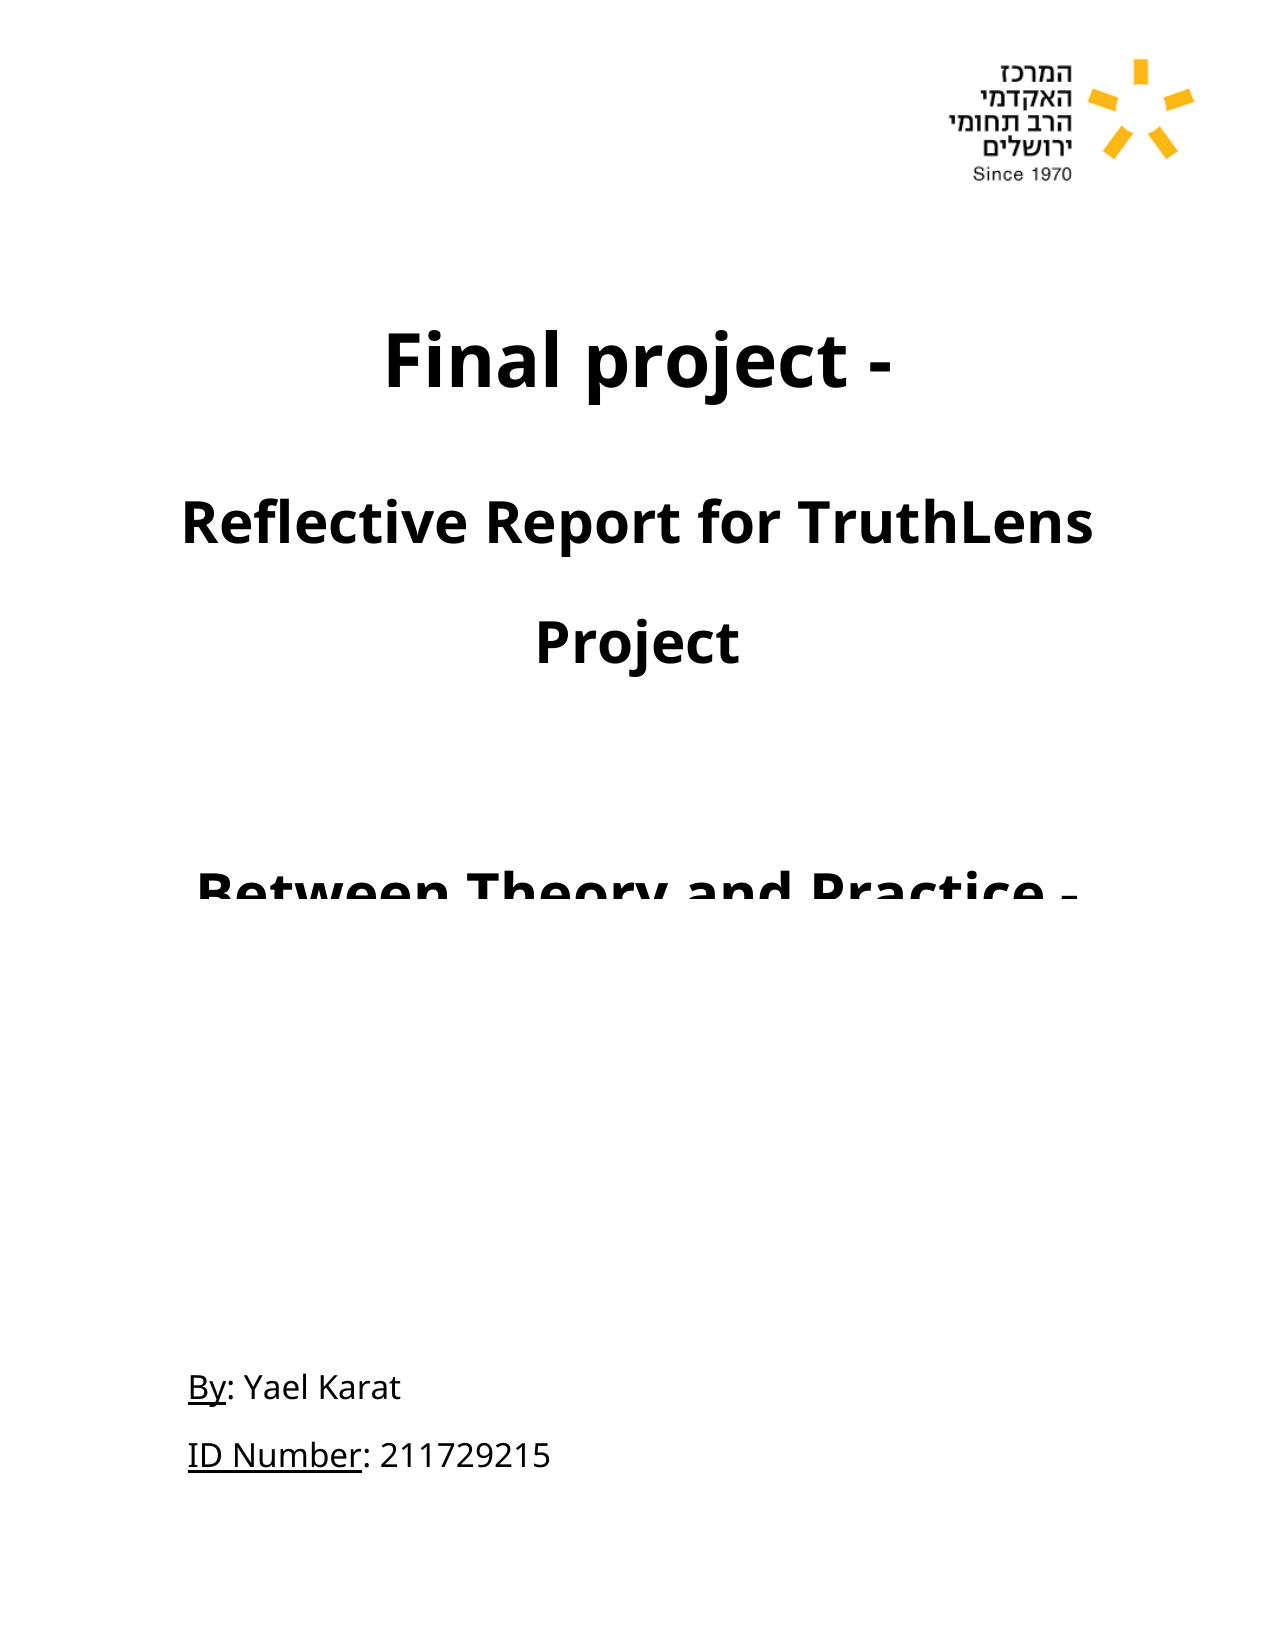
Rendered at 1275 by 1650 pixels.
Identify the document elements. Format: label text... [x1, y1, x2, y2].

text By: Yael Karat [187, 1364, 1087, 1409]
picture [897, 19, 1247, 221]
text ID Number: 211729215 [187, 1432, 1087, 1478]
